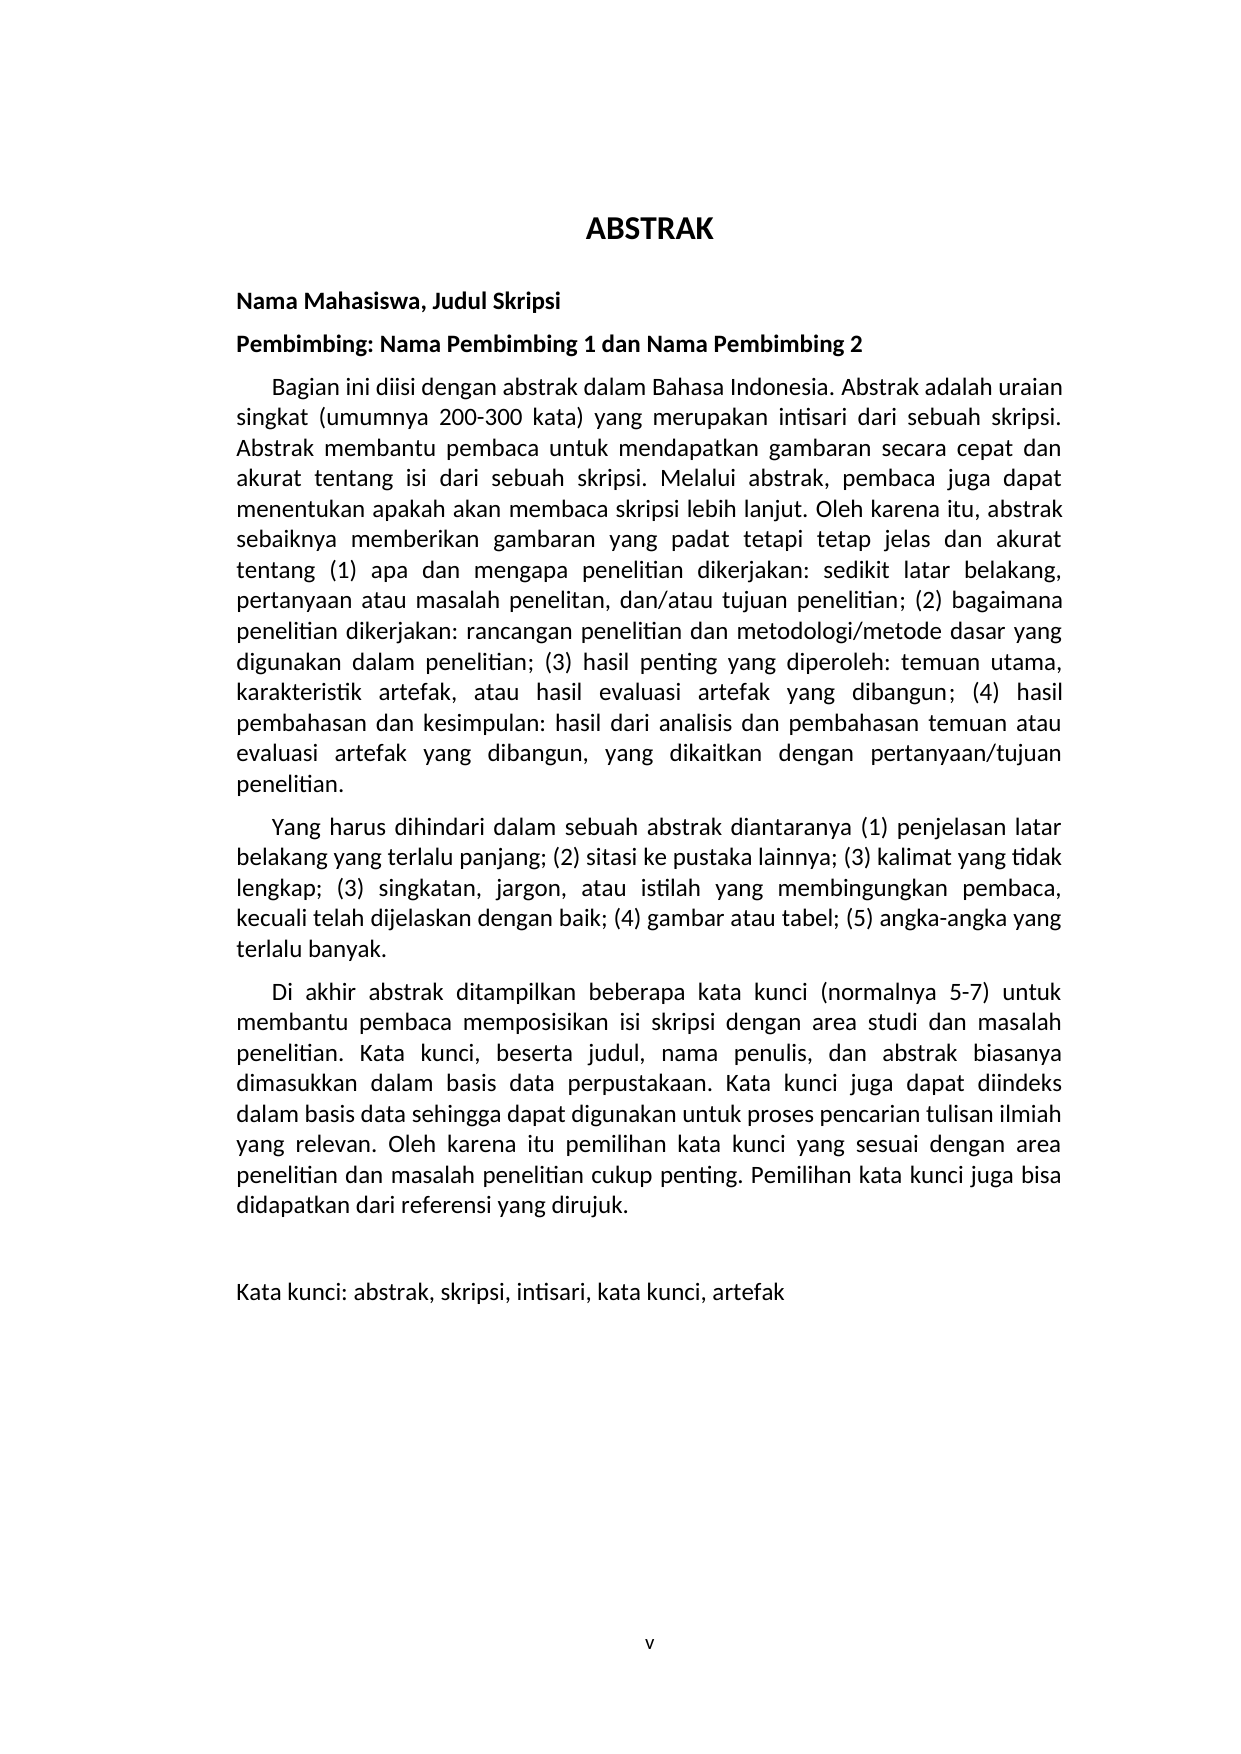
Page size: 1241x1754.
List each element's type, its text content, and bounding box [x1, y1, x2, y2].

text Kata kunci: abstrak, skripsi, intisari, kata kunci, artefak [236, 1276, 1063, 1306]
text Di akhir abstrak ditampilkan beberapa kata kunci (normalnya 5-7) untuk membantu pembaca memposisikan isi skripsi dengan area studi dan masalah penelitian. Kata kunci, beserta judul, nama penulis, dan abstrak biasanya dimasukkan dalam basis data perpustakaan. Kata kunci juga dapat diindeks dalam basis data sehingga dapat digunakan untuk proses pencarian tulisan ilmiah yang relevan. Oleh karena itu pemilihan kata kunci yang sesuai dengan area penelitian dan masalah penelitian cukup penting. Pemilihan kata kunci juga bisa didapatkan dari referensi yang dirujuk. [236, 976, 1063, 1220]
subtitle ABSTRAK [236, 207, 1063, 247]
text Yang harus dihindari dalam sebuah abstrak diantaranya (1) penjelasan latar belakang yang terlalu panjang; (2) sitasi ke pustaka lainnya; (3) kalimat yang tidak lengkap; (3) singkatan, jargon, atau istilah yang membingungkan pembaca, kecuali telah dijelaskan dengan baik; (4) gambar atau tabel; (5) angka-angka yang terlalu banyak. [236, 811, 1063, 963]
text Bagian ini diisi dengan abstrak dalam Bahasa Indonesia. Abstrak adalah uraian singkat (umumnya 200-300 kata) yang merupakan intisari dari sebuah skripsi. Abstrak membantu pembaca untuk mendapatkan gambaran secara cepat dan akurat tentang isi dari sebuah skripsi. Melalui abstrak, pembaca juga dapat menentukan apakah akan membaca skripsi lebih lanjut. Oleh karena itu, abstrak sebaiknya memberikan gambaran yang padat tetapi tetap jelas dan akurat tentang (1) apa dan mengapa penelitian dikerjakan: sedikit latar belakang, pertanyaan atau masalah penelitan, dan/atau tujuan penelitian; (2) bagaimana penelitian dikerjakan: rancangan penelitian dan metodologi/metode dasar yang digunakan dalam penelitian; (3) hasil penting yang diperoleh: temuan utama, karakteristik artefak, atau hasil evaluasi artefak yang dibangun; (4) hasil pembahasan dan kesimpulan: hasil dari analisis dan pembahasan temuan atau evaluasi artefak yang dibangun, yang dikaitkan dengan pertanyaan/tujuan penelitian. [236, 371, 1063, 798]
text Nama Mahasiswa, Judul Skripsi [236, 285, 1063, 316]
text Pembimbing: Nama Pembimbing 1 dan Nama Pembimbing 2 [236, 328, 1063, 358]
